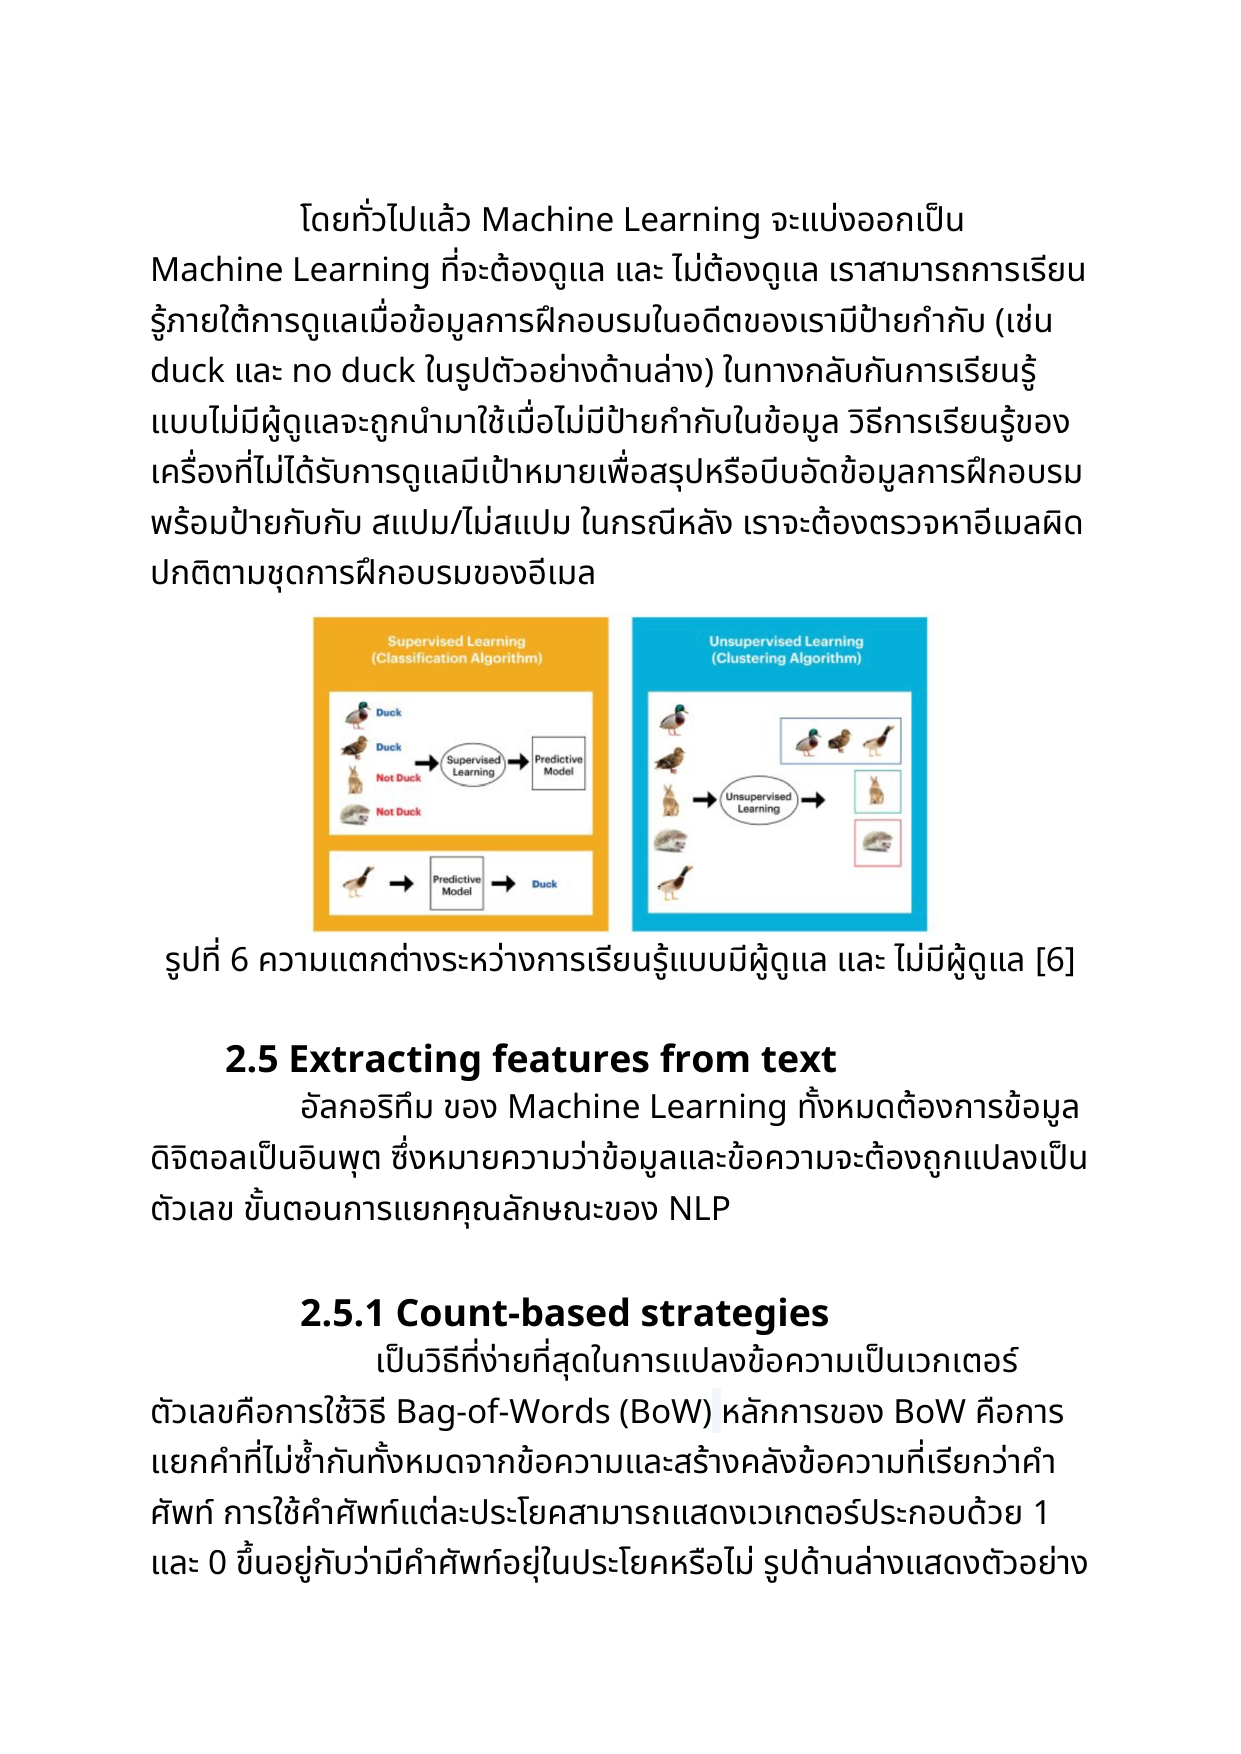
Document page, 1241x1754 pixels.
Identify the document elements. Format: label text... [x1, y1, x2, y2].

text รูปที่ 6 ความแตกต่างระหว่างการเรียนรู้แบบมีผู้ดูแล และ ไม่มีผู้ดูแล [6] [150, 936, 1090, 987]
text โดยทั่วไปแล้ว Machine Learning จะแบ่งออกเป็น Machine Learning ที่จะต้องดูแล และ ไม่ต้องดูแล เราสามารถการเรียนรู้ภายใต้การดูแลเมื่อข้อมูลการฝึกอบรมในอดีตของเรามีป้ายกำกับ (เช่น duck และ no duck ในรูปตัวอย่างด้านล่าง) ในทางกลับกันการเรียนรู้แบบไม่มีผู้ดูแลจะถูกนำมาใช้เมื่อไม่มีป้ายกำกับในข้อมูล วิธีการเรียนรู้ของเครื่องที่ไม่ได้รับการดูแลมีเป้าหมายเพื่อสรุปหรือบีบอัดข้อมูลการฝึกอบรมพร้อมป้ายกับกับ สแปม/ไม่สแปม ในกรณีหลัง เราจะต้องตรวจหาอีเมลผิดปกติตามชุดการฝึกอบรมของอีเมล [150, 195, 1090, 600]
text 2.5 Extracting features from text [150, 1032, 1090, 1083]
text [150, 1337, 1090, 1590]
text 2.5.1 Count-based strategies [150, 1286, 1090, 1337]
text อัลกอริทึม ของ Machine Learning ทั้งหมดต้องการข้อมูลดิจิตอลเป็นอินพุต ซึ่งหมายความว่าข้อมูลและข้อความจะต้องถูกแปลงเป็นตัวเลข ขั้นตอนการแยกคุณลักษณะของ NLP [150, 1083, 1090, 1235]
picture [292, 599, 949, 937]
